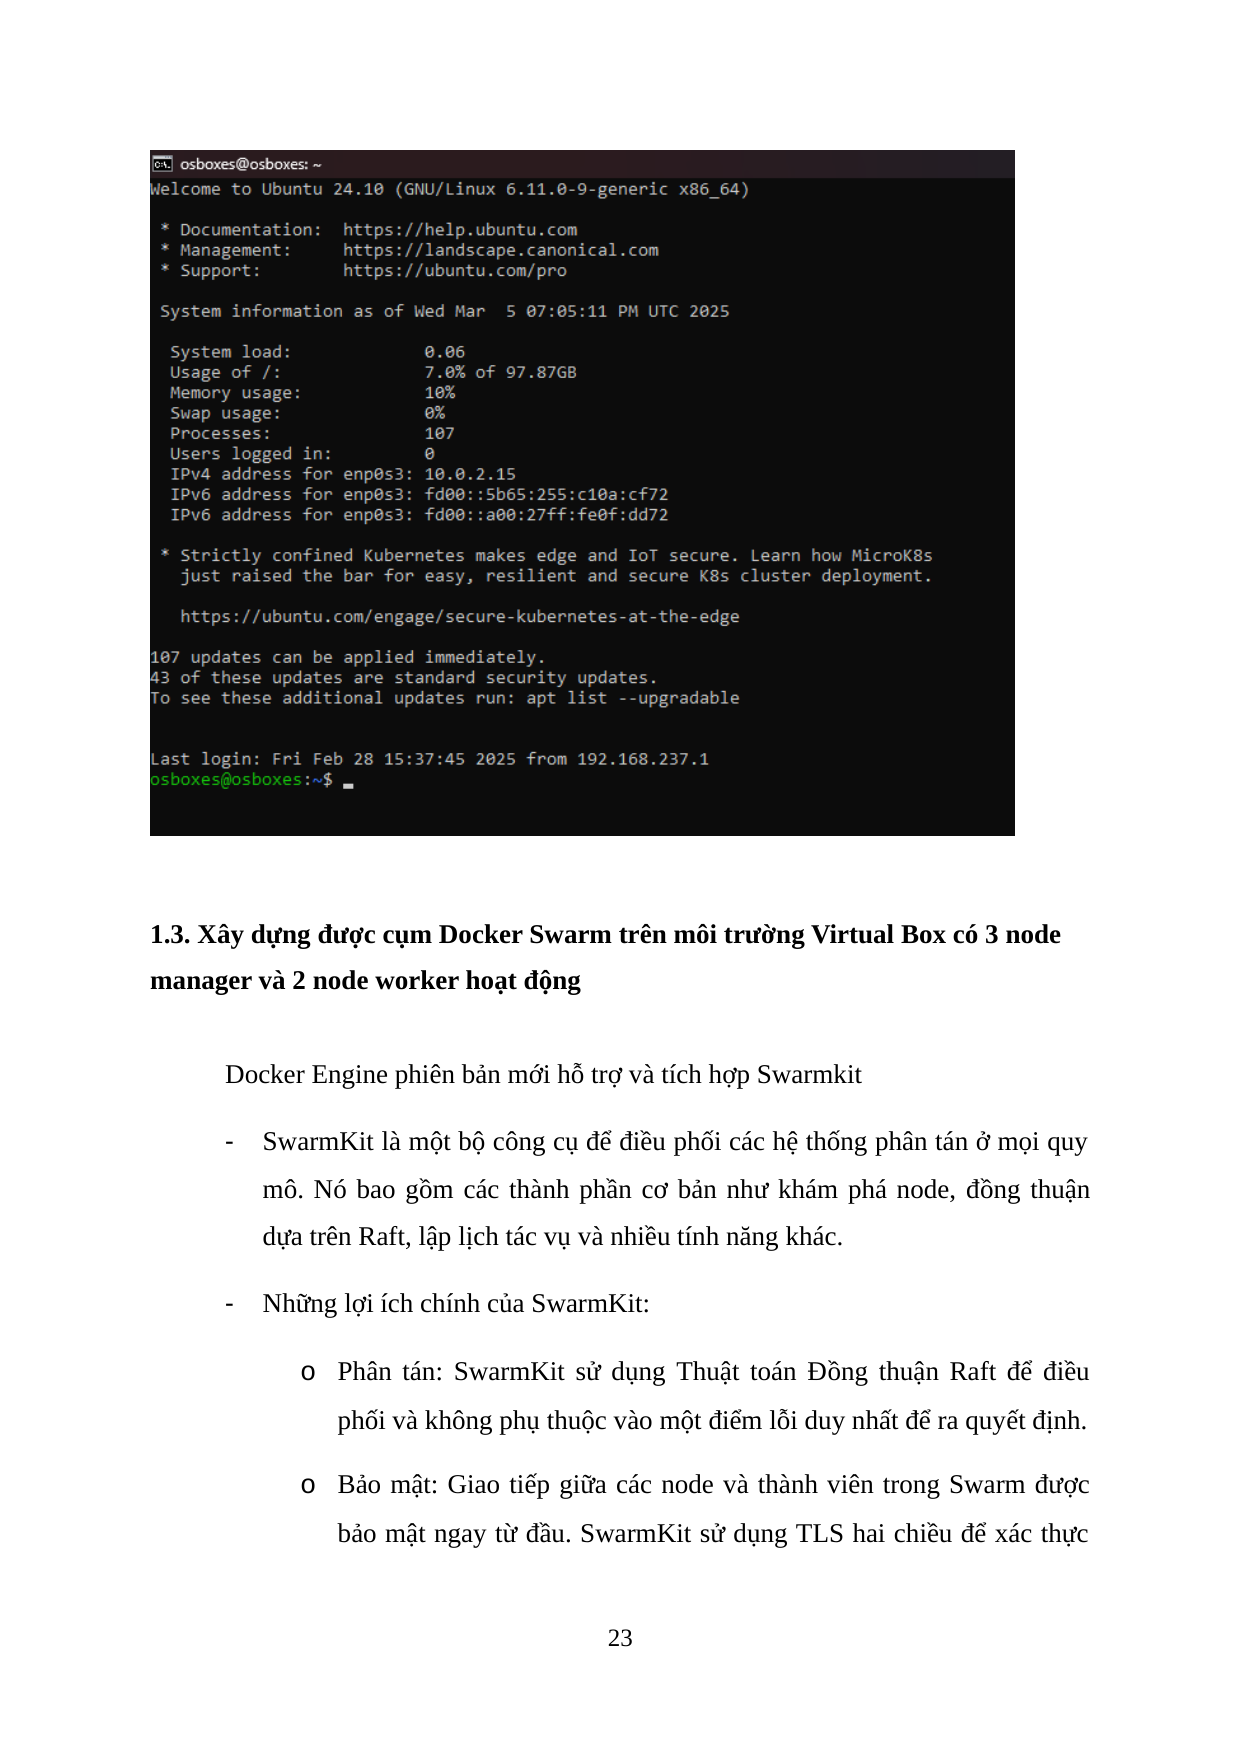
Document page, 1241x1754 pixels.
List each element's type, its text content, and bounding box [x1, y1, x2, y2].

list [300, 1468, 1090, 1548]
subtitle 1.3. Xây dựng được cụm Docker Swarm trên môi trường Virtual Box có 3 node manager và 2 node worker hoạt động [150, 918, 1090, 996]
list Phân tán: SwarmKit sử dụng Thuật toán Đồng thuận Raft để điều phối và không phụ thuộc vào một điểm lỗi duy nhất để ra quyết định. [300, 1356, 1090, 1436]
text Docker Engine phiên bản mới hỗ trợ và tích hợp Swarmkit [150, 1058, 1090, 1089]
list Những lợi ích chính của SwarmKit: [225, 1283, 1090, 1320]
list SwarmKit là một bộ công cụ để điều phối các hệ thống phân tán ở mọi quy mô. Nó bao gồm các thành phần cơ bản như khám phá node, đồng thuận dựa trên Raft, lập lịch tác vụ và nhiều tính năng khác. [225, 1121, 1090, 1251]
picture [150, 150, 1015, 836]
